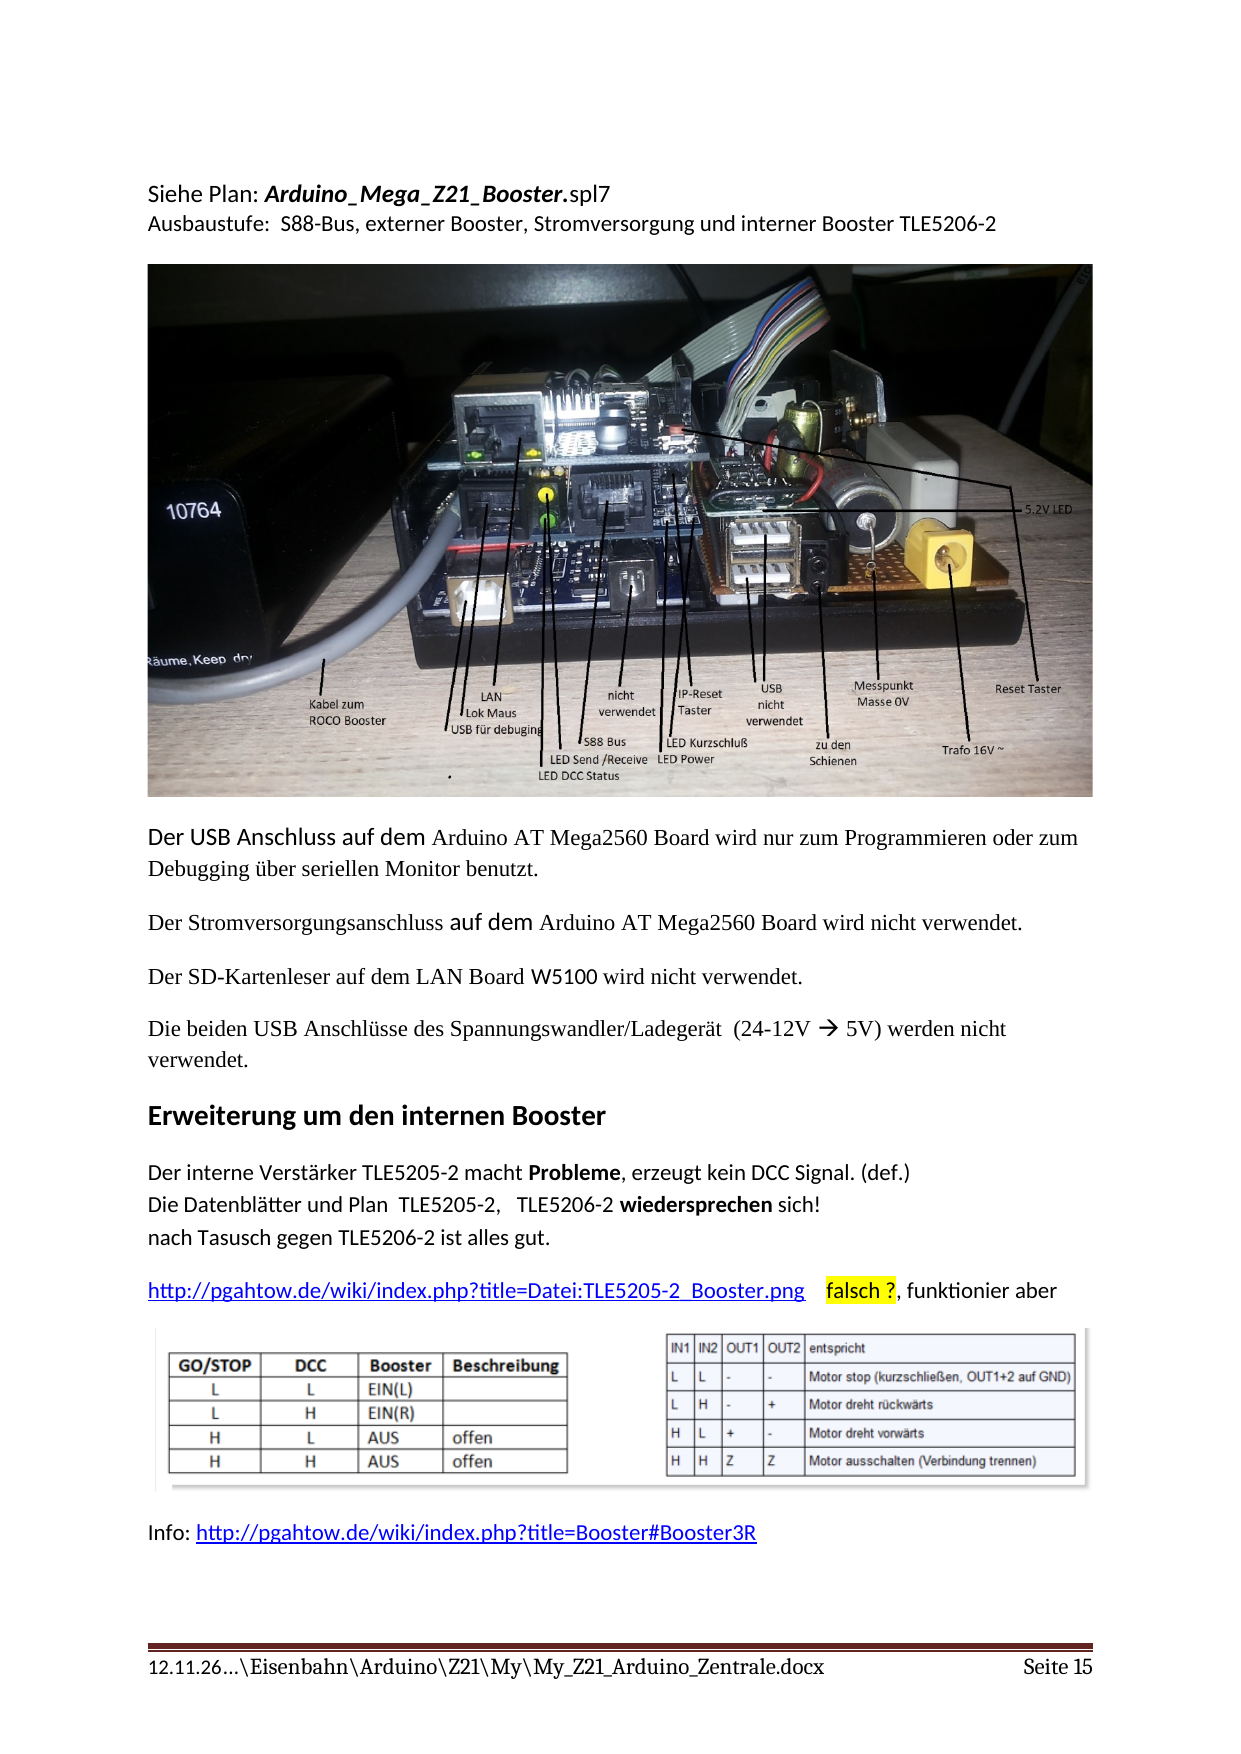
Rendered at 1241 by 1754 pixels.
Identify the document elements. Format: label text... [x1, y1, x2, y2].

picture [147, 1328, 1093, 1493]
text Der Stromversorgungsanschluss auf dem Arduino AT Mega2560 Board wird nicht verwendet. [148, 907, 1093, 937]
picture [147, 264, 1093, 797]
text Ausbaustufe: S88-Bus, externer Booster, Stromversorgung und interner Booster TLE5206-2 [148, 209, 1093, 237]
text Die beiden USB Anschlüsse des Spannungswandler/Ladegerät (24-12V 5V) werden nicht verwendet. [148, 1015, 1093, 1072]
text Der interne Verstärker TLE5205-2 macht Probleme, erzeugt kein DCC Signal. (def.) Die Datenblätter und Plan TLE5205-2, TLE5206-2 wiedersprechen sich! nach Tasusch gegen TLE5206-2 ist alles gut. [148, 1158, 1093, 1251]
text http://pgahtow.de/wiki/index.php?title=Datei:TLE5205-2_Booster.png falsch ?, funktionier aber [148, 1276, 826, 1304]
text Der USB Anschluss auf dem Arduino AT Mega2560 Board wird nur zum Programmieren oder zum Debugging über seriellen Monitor benutzt. [148, 821, 1093, 882]
text Siehe Plan: Arduino_Mega_Z21_Booster.spl7 [148, 178, 1093, 209]
text Erweiterung um den internen Booster [148, 1097, 1093, 1132]
text Info: http://pgahtow.de/wiki/index.php?title=Booster#Booster3R [148, 1518, 1093, 1578]
text Der SD-Kartenleser auf dem LAN Board W5100 wird nicht verwendet. [148, 962, 1093, 990]
